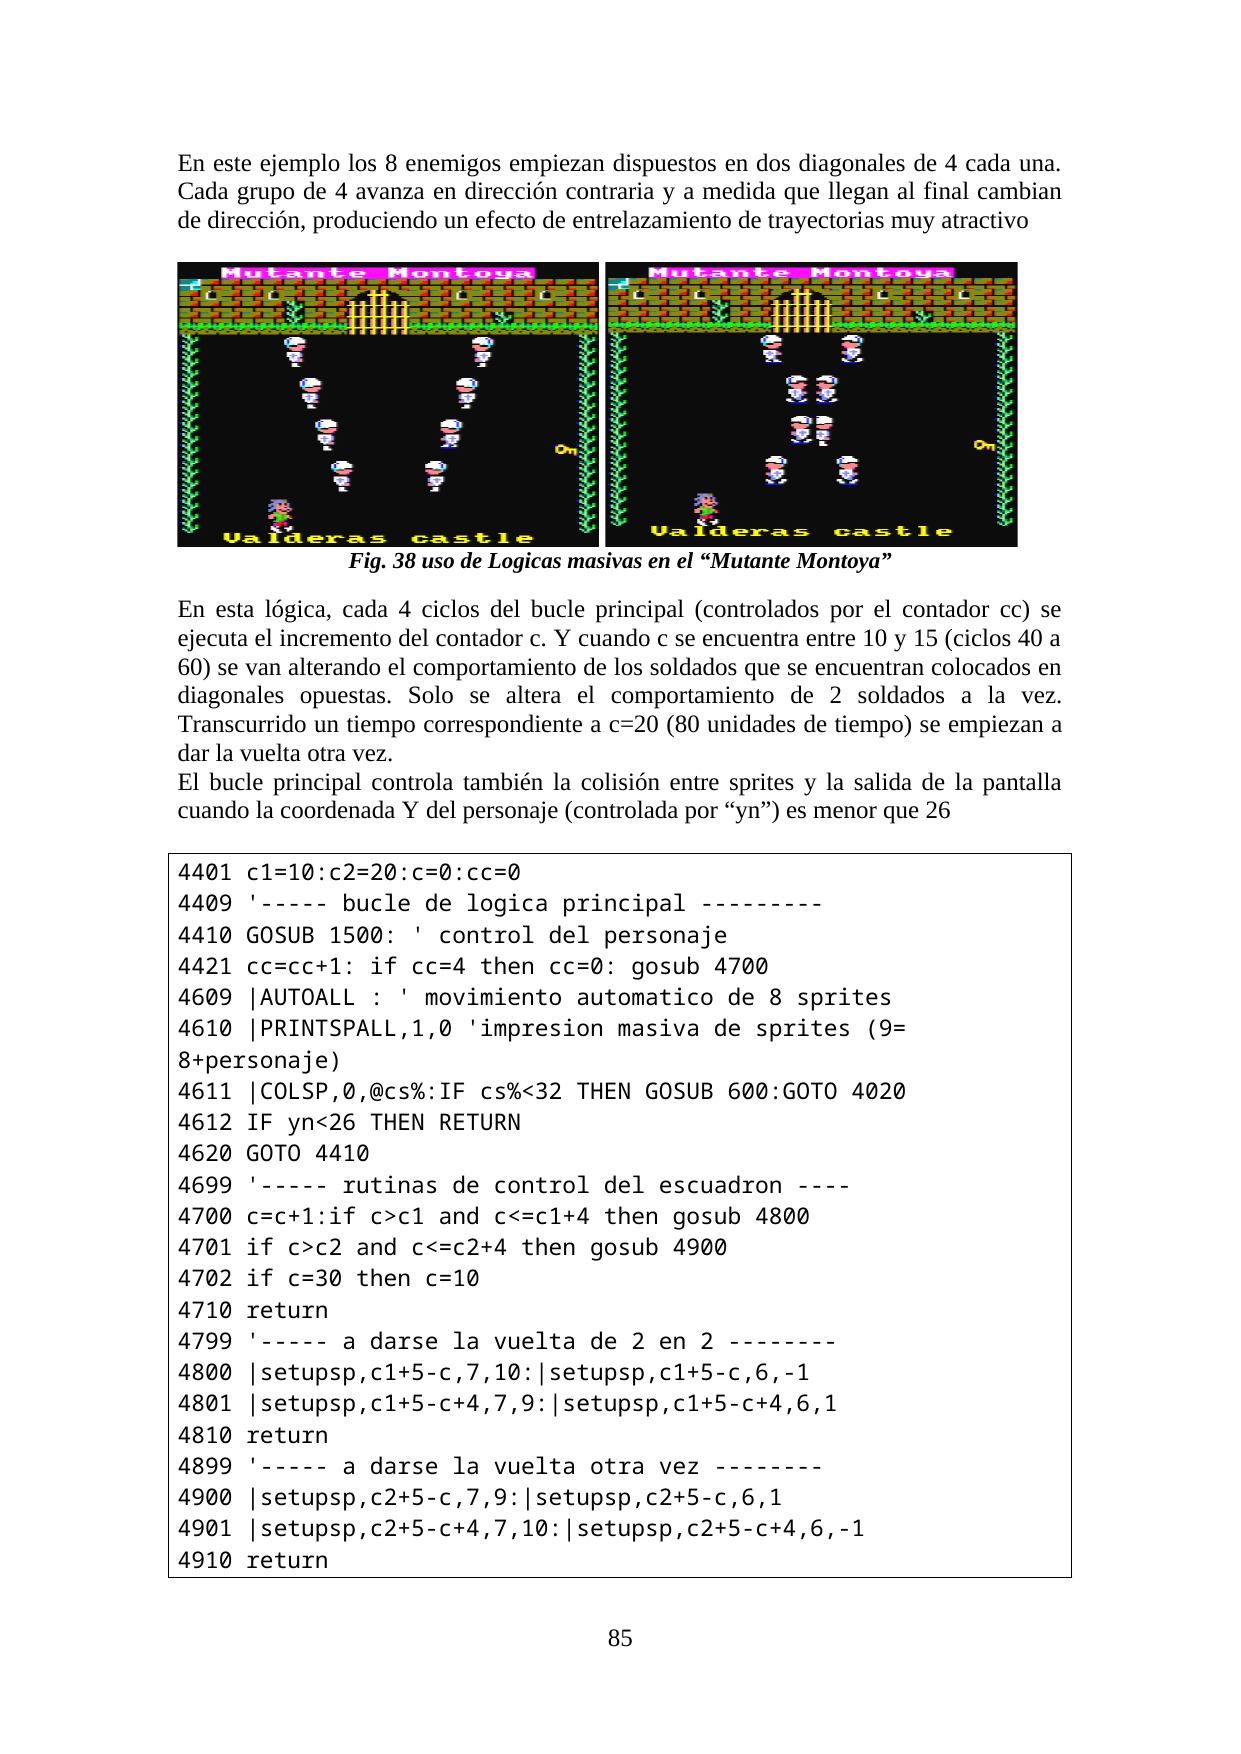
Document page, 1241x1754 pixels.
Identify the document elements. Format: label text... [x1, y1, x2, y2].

text 4609 |AUTOALL : ' movimiento automatico de 8 sprites [177, 981, 1063, 1012]
text 4810 return [177, 1418, 1063, 1450]
text 4701 if c>c2 and c<=c2+4 then gosub 4900 [177, 1231, 1063, 1262]
picture [177, 262, 599, 547]
text 4801 |setupsp,c1+5-c+4,7,9:|setupsp,c1+5-c+4,6,1 [177, 1387, 1063, 1418]
text 4800 |setupsp,c1+5-c,7,10:|setupsp,c1+5-c,6,-1 [177, 1356, 1063, 1387]
text 4901 |setupsp,c2+5-c+4,7,10:|setupsp,c2+5-c+4,6,-1 [177, 1512, 1063, 1540]
text 4610 |PRINTSPALL,1,0 'impresion masiva de sprites (9= 8+personaje) [177, 1012, 1063, 1075]
text 4799 '----- a darse la vuelta de 2 en 2 -------- [177, 1325, 1063, 1356]
text El bucle principal controla también la colisión entre sprites y la salida de la pantalla cuando la coordenada Y del personaje (controlada por “yn”) es menor que 26 [177, 767, 1063, 824]
text 4699 '----- rutinas de control del escuadron ---- [177, 1168, 1063, 1200]
text 4899 '----- a darse la vuelta otra vez -------- [177, 1450, 1063, 1481]
text 4910 return [169, 1540, 1071, 1577]
text 4611 |COLSP,0,@cs%:IF cs%<32 THEN GOSUB 600:GOTO 4020 [177, 1075, 1063, 1106]
text En este ejemplo los 8 enemigos empiezan dispuestos en dos diagonales de 4 cada una. Cada grupo de 4 avanza en dirección contraria y a medida que llegan al final cambian de dirección, produciendo un efecto de entrelazamiento de trayectorias muy atractivo [177, 148, 1063, 234]
text 4612 IF yn<26 THEN RETURN [177, 1106, 1063, 1137]
picture [605, 262, 1018, 547]
text 4421 cc=cc+1: if cc=4 then cc=0: gosub 4700 [177, 950, 1063, 981]
text 4700 c=c+1:if c>c1 and c<=c1+4 then gosub 4800 [177, 1200, 1063, 1231]
text 4702 if c=30 then c=10 [177, 1262, 1063, 1293]
text En esta lógica, cada 4 ciclos del bucle principal (controlados por el contador cc) se ejecuta el incremento del contador c. Y cuando c se encuentra entre 10 y 15 (ciclos 40 a 60) se van alterando el comportamiento de los soldados que se encuentran colocados en diagonales opuestas. Solo se altera el comportamiento de 2 soldados a la vez. Transcurrido un tiempo correspondiente a c=20 (80 unidades de tiempo) se empiezan a dar la vuelta otra vez. [177, 594, 1063, 767]
text 4401 c1=10:c2=20:c=0:cc=0 [169, 854, 1071, 887]
text 4410 GOSUB 1500: ' control del personaje [177, 918, 1063, 950]
text 4620 GOTO 4410 [177, 1137, 1063, 1168]
text 4900 |setupsp,c2+5-c,7,9:|setupsp,c2+5-c,6,1 [177, 1481, 1063, 1512]
text 4409 '----- bucle de logica principal --------- [177, 887, 1063, 918]
text 4710 return [177, 1293, 1063, 1325]
